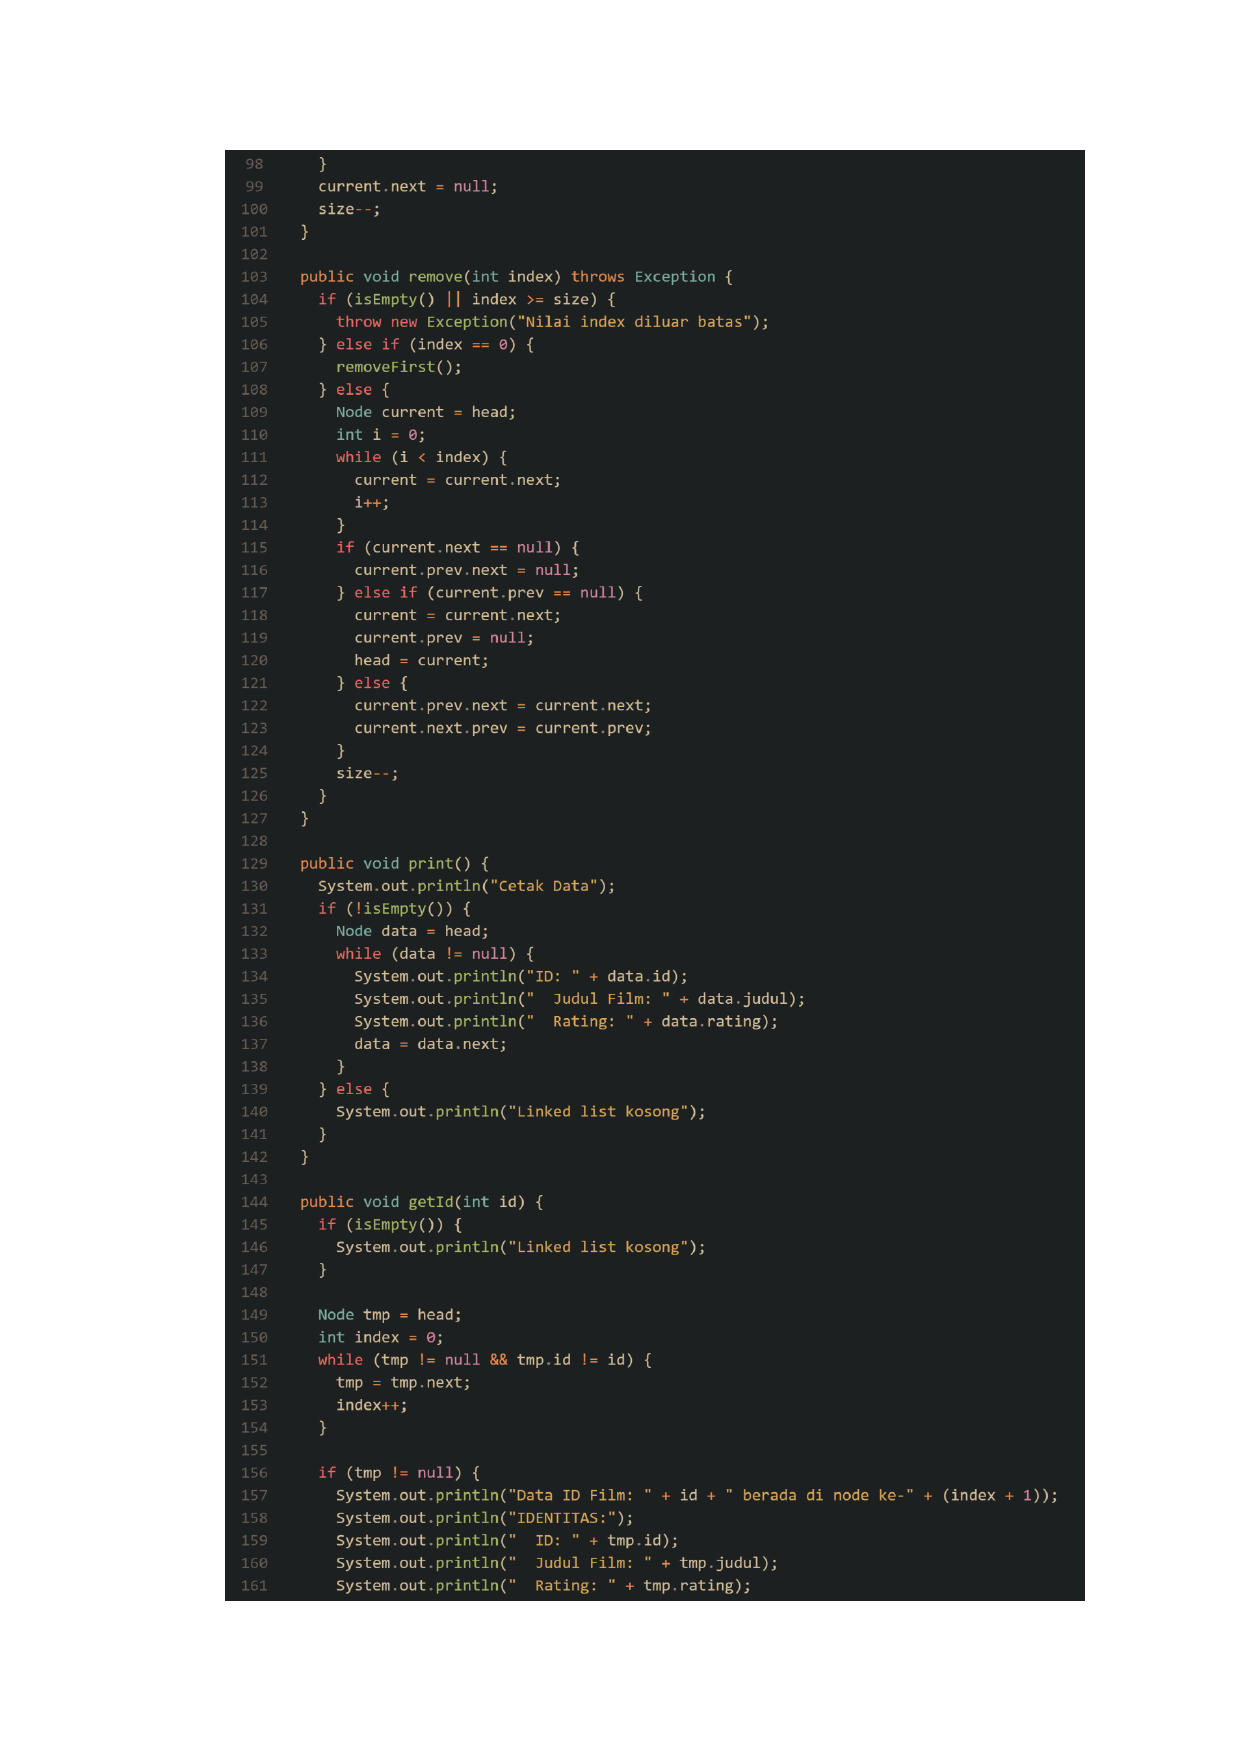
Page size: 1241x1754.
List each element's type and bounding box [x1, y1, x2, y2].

picture [225, 150, 1085, 1601]
